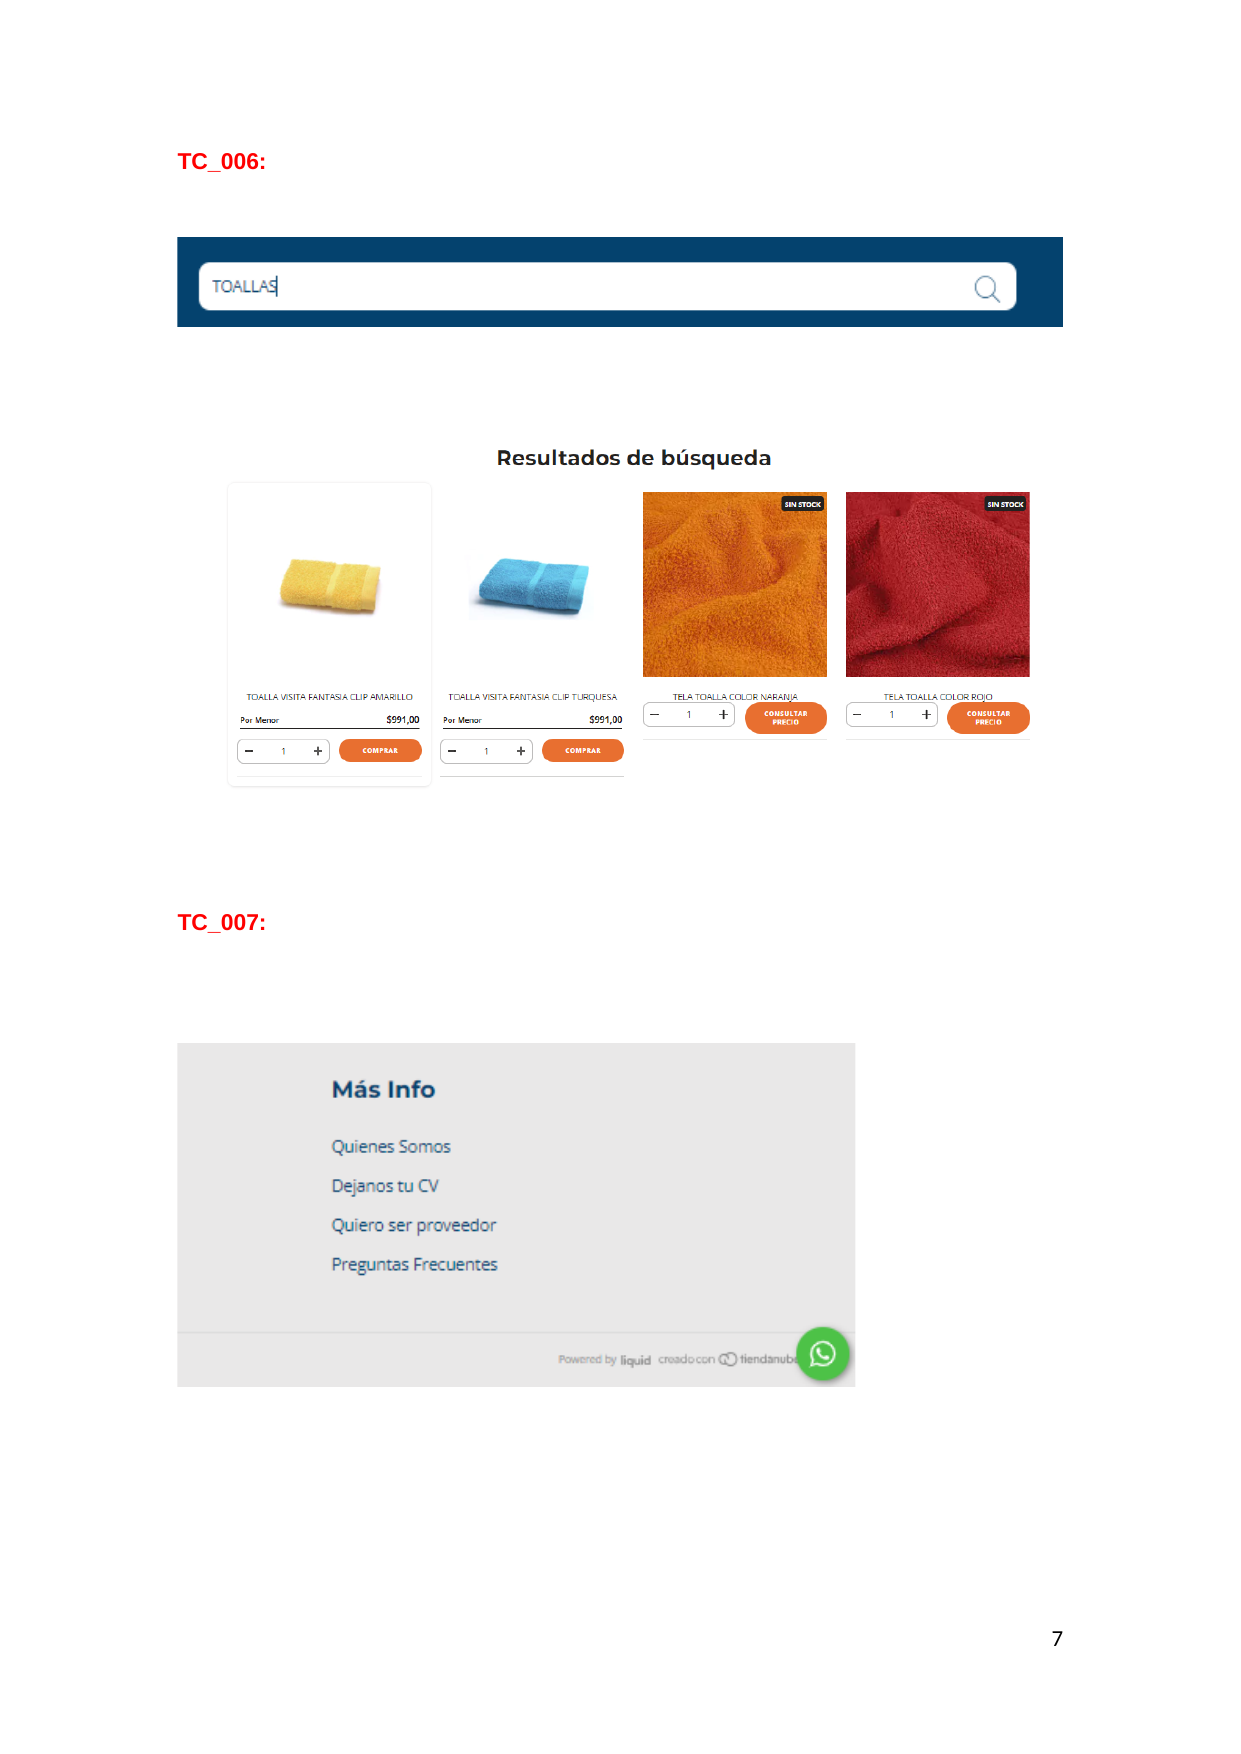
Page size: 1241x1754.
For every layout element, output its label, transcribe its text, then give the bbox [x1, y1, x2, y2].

text TC_006: [177, 148, 1063, 174]
picture [177, 237, 1063, 327]
text TC_007: [177, 909, 1063, 935]
picture [177, 435, 1063, 800]
picture [177, 1043, 856, 1387]
